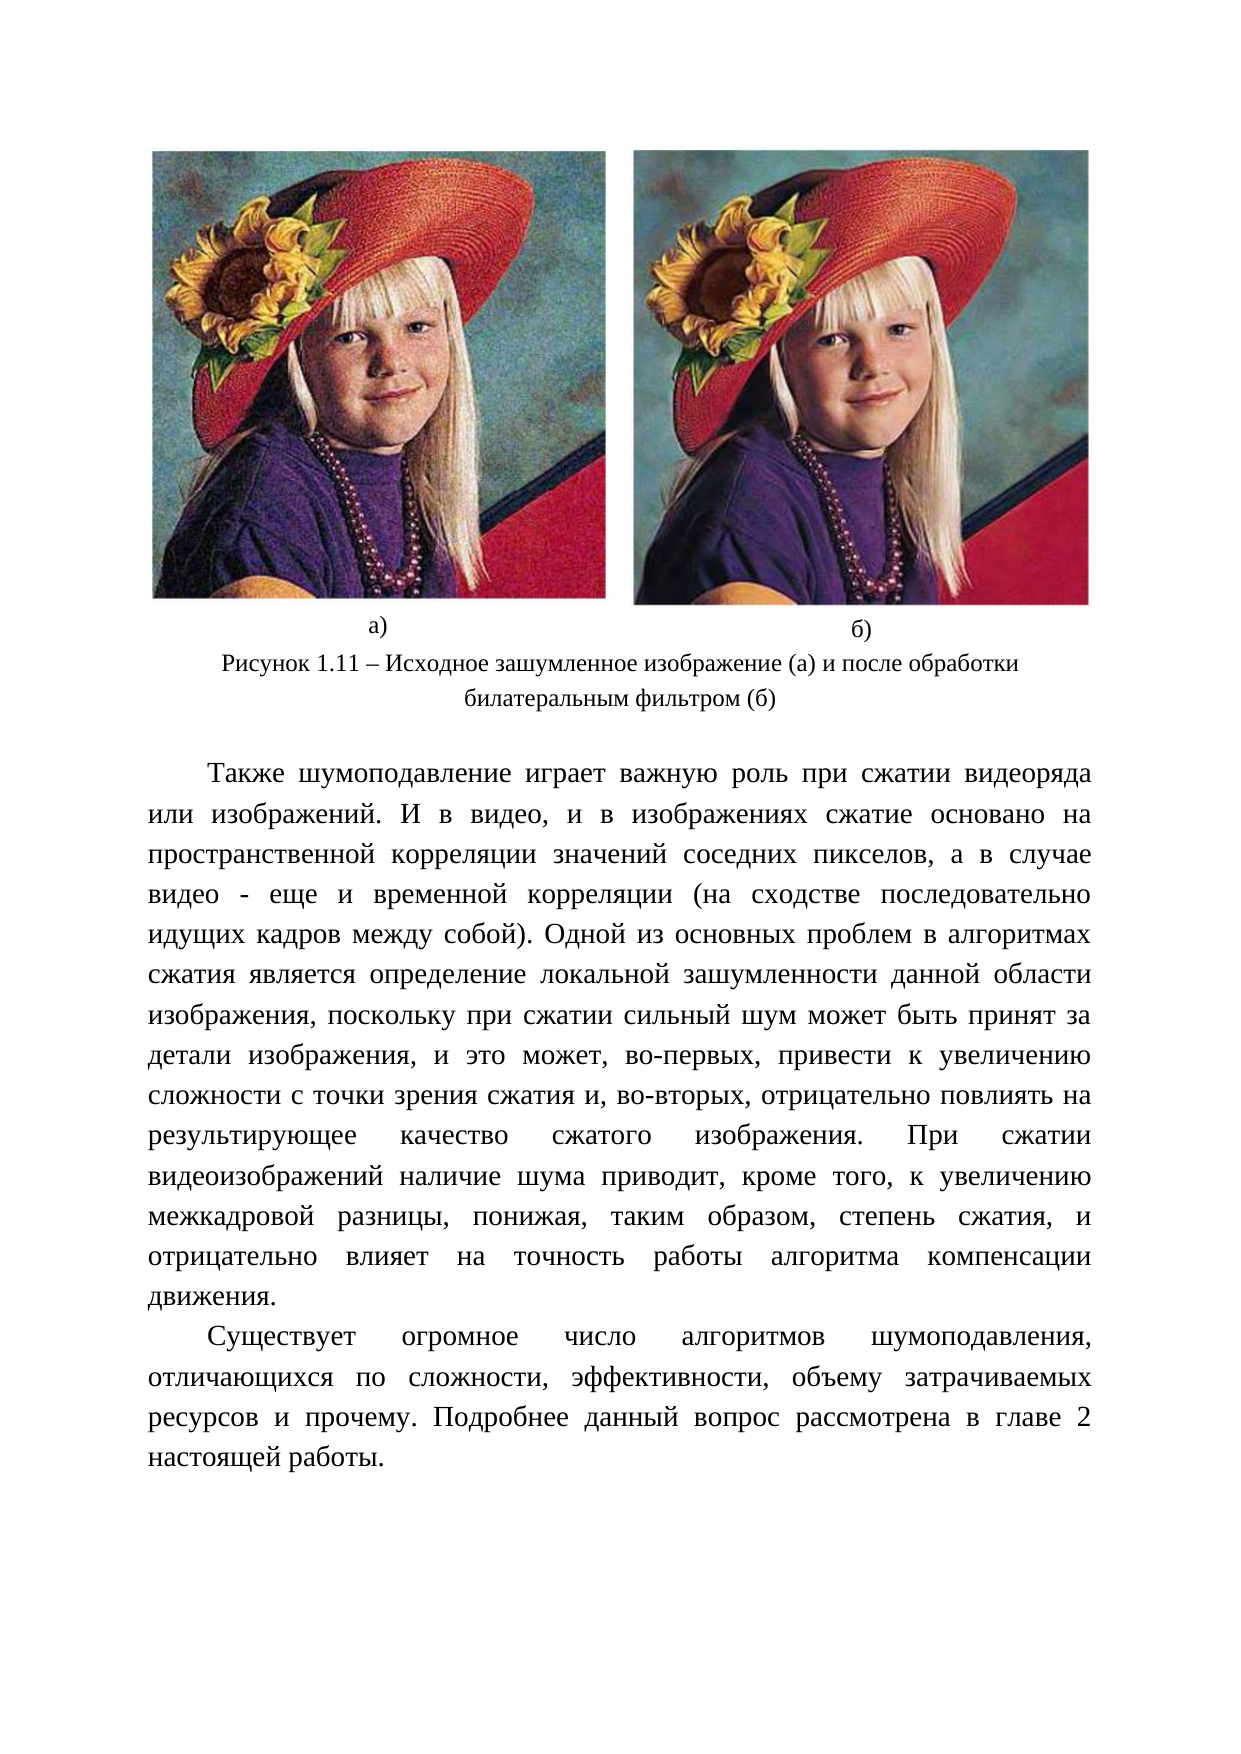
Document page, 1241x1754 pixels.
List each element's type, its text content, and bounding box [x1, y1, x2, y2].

table_cell Рисунок 1.11 – Исходное зашумленное изображение (а) и после обработки билатеральным фильтром (б) [136, 648, 1104, 717]
picture [630, 147, 1093, 609]
text Существует огромное число алгоритмов шумоподавления, отличающихся по сложности, эффективности, объему затрачиваемых ресурсов и прочему. Подробнее данный вопрос рассмотрена в главе 2 настоящей работы. [148, 1318, 1092, 1473]
picture [147, 147, 609, 604]
table_header б) [619, 148, 1104, 648]
table_header а) [136, 148, 619, 648]
text Также шумоподавление играет важную роль при сжатии видеоряда или изображений. И в видео, и в изображениях сжатие основано на пространственной корреляции значений соседних пикселов, а в случае видео - еще и временной корреляции (на сходстве последовательно идущих кадров между собой). Одной из основных проблем в алгоритмах сжатия является определение локальной зашумленности данной области изображения, поскольку при сжатии сильный шум может быть принят за детали изображения, и это может, во-первых, привести к увеличению сложности с точки зрения сжатия и, во-вторых, отрицательно повлиять на результирующее качество сжатого изображения. При сжатии видеоизображений наличие шума приводит, кроме того, к увеличению межкадровой разницы, понижая, таким образом, степень сжатия, и отрицательно влияет на точность работы алгоритма компенсации движения. [148, 756, 1092, 1312]
